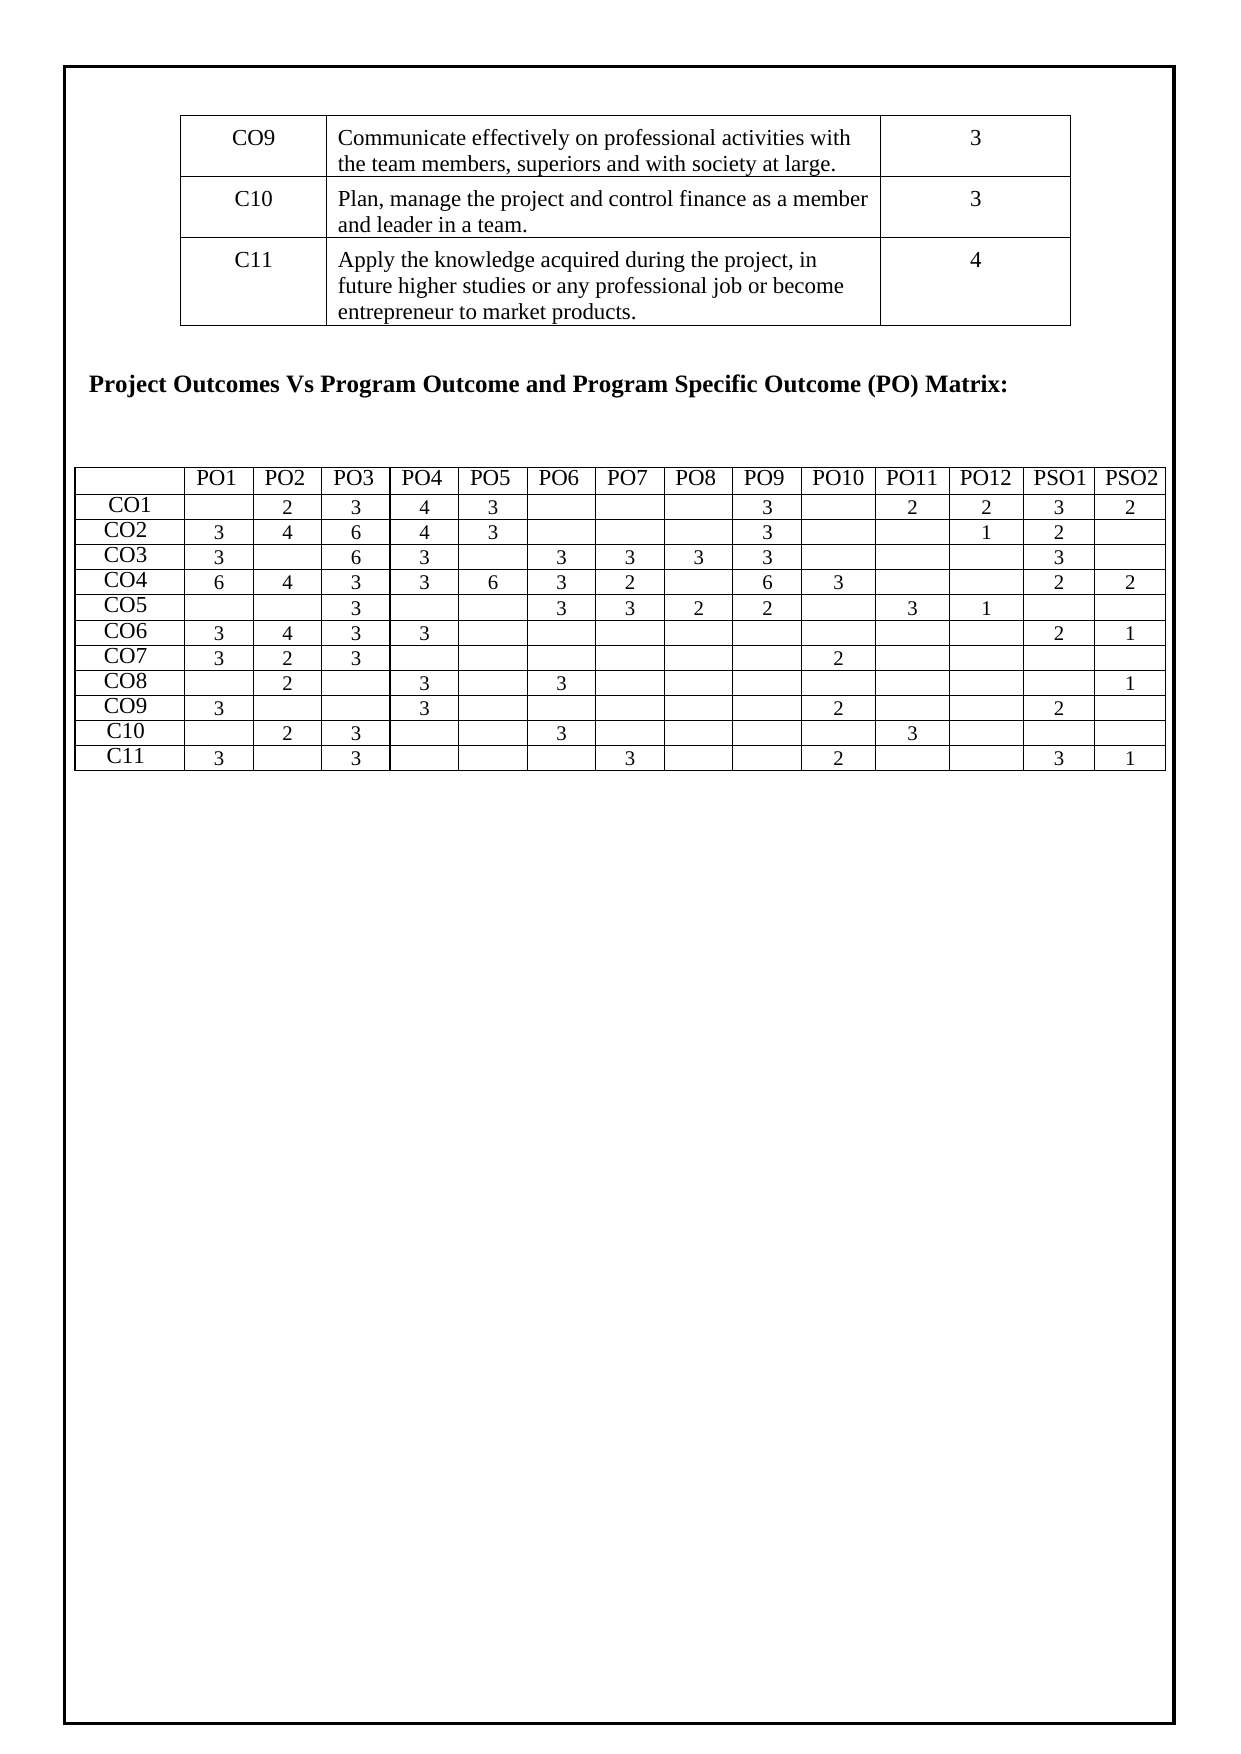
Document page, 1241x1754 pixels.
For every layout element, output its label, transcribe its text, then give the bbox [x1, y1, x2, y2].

table_cell 2 [1095, 570, 1165, 594]
table_cell [950, 621, 1023, 644]
table_cell [459, 746, 527, 770]
table_cell C10 [181, 177, 326, 237]
table_cell 3 [881, 177, 1070, 237]
table_cell 3 [1024, 495, 1094, 519]
table_cell 3 [596, 545, 664, 569]
table_cell 6 [459, 570, 527, 594]
table_cell [733, 746, 801, 770]
table_cell [1024, 595, 1094, 619]
table_cell [876, 646, 949, 670]
table_cell 3 [876, 595, 949, 619]
table_cell 2 [1095, 495, 1165, 519]
table_cell 1 [950, 595, 1023, 619]
table_cell 6 [185, 570, 253, 594]
table_cell 3 [596, 595, 664, 619]
table_cell [185, 721, 253, 745]
table_cell 3 [391, 696, 458, 720]
table_header PO9 [733, 468, 801, 494]
table_cell 3 [876, 721, 949, 745]
table_header PO1 [185, 468, 253, 494]
table_cell 3 [185, 621, 253, 644]
table_cell 3 [322, 570, 389, 594]
table_cell 2 [1024, 621, 1094, 644]
table_cell [1024, 646, 1094, 670]
table_cell [733, 646, 801, 670]
table_cell 2 [254, 495, 321, 519]
table_header PO5 [459, 468, 527, 494]
table_cell [733, 671, 801, 695]
table_cell [1024, 671, 1094, 695]
table_cell [876, 520, 949, 544]
table_cell 6 [733, 570, 801, 594]
table_cell [733, 721, 801, 745]
table_cell [802, 520, 875, 544]
table_cell [665, 520, 732, 544]
table_cell 2 [254, 646, 321, 670]
table_cell CO3 [76, 545, 184, 569]
table_cell [876, 570, 949, 594]
table_cell 3 [322, 595, 389, 619]
table_cell 2 [802, 646, 875, 670]
table_cell [254, 746, 321, 770]
table_cell 3 [322, 746, 389, 770]
table_cell Apply the knowledge acquired during the project, in future higher studies or any professional job or become entrepreneur to market products. [327, 238, 880, 325]
table_cell [254, 595, 321, 619]
table_cell 3 [185, 520, 253, 544]
table_header PO11 [876, 468, 949, 494]
table_cell [1095, 646, 1165, 670]
table_cell 3 [733, 545, 801, 569]
table_cell 3 [733, 495, 801, 519]
table_header PO7 [596, 468, 664, 494]
table_cell [254, 545, 321, 569]
table_cell 2 [1024, 570, 1094, 594]
table_cell 4 [881, 238, 1070, 325]
table_header PSO2 [1095, 468, 1165, 494]
table_cell CO4 [76, 570, 184, 594]
table_cell [665, 495, 732, 519]
table_cell 3 [391, 621, 458, 644]
text Project Outcomes Vs Program Outcome and Program Specific Outcome (PO) Matrix: [89, 369, 1172, 398]
table_cell [802, 495, 875, 519]
table_cell CO9 [76, 696, 184, 720]
table_cell CO6 [76, 621, 184, 644]
table_cell [391, 746, 458, 770]
table_cell [459, 696, 527, 720]
table_cell [459, 595, 527, 619]
table_cell [596, 721, 664, 745]
table_cell [185, 595, 253, 619]
table_cell [802, 595, 875, 619]
table_cell 3 [185, 696, 253, 720]
table_cell C11 [181, 238, 326, 325]
table_cell C10 [76, 721, 184, 745]
table_cell 2 [1024, 520, 1094, 544]
table_cell 3 [596, 746, 664, 770]
table_cell [950, 696, 1023, 720]
table_cell 2 [802, 696, 875, 720]
table_cell 2 [802, 746, 875, 770]
table_cell [950, 671, 1023, 695]
table_cell [528, 520, 595, 544]
table_cell [596, 696, 664, 720]
table_header PO3 [322, 468, 389, 494]
table_cell 4 [391, 520, 458, 544]
table_cell 6 [322, 520, 389, 544]
table_cell 3 [391, 671, 458, 695]
table_cell 1 [1095, 671, 1165, 695]
table_cell [802, 545, 875, 569]
table_cell 3 [733, 520, 801, 544]
table_header 3 [881, 116, 1070, 176]
table_cell 3 [528, 570, 595, 594]
table_cell 4 [254, 570, 321, 594]
table_cell [596, 495, 664, 519]
table_cell [665, 746, 732, 770]
table_cell [733, 696, 801, 720]
table_cell [665, 671, 732, 695]
table_cell [459, 671, 527, 695]
table_cell [733, 621, 801, 644]
table_cell [802, 671, 875, 695]
table_cell [459, 545, 527, 569]
table_cell [876, 746, 949, 770]
table_cell 2 [733, 595, 801, 619]
table_cell 3 [459, 495, 527, 519]
table_cell 3 [1024, 746, 1094, 770]
table_cell 3 [665, 545, 732, 569]
table_header PO2 [254, 468, 321, 494]
table_cell [1095, 721, 1165, 745]
table_header PSO1 [1024, 468, 1094, 494]
table_cell [185, 671, 253, 695]
table_cell 3 [322, 495, 389, 519]
table_cell 3 [459, 520, 527, 544]
table_cell [1095, 595, 1165, 619]
table_cell [391, 721, 458, 745]
table_cell [459, 621, 527, 644]
table_cell [596, 646, 664, 670]
table_header CO9 [181, 116, 326, 176]
table_cell 3 [391, 570, 458, 594]
table_header PO12 [950, 468, 1023, 494]
table_cell [1024, 721, 1094, 745]
table_cell [528, 621, 595, 644]
table_cell 3 [802, 570, 875, 594]
table_cell [459, 721, 527, 745]
table_cell 2 [665, 595, 732, 619]
table_cell 3 [391, 545, 458, 569]
table_header PO4 [391, 468, 458, 494]
table_cell [391, 646, 458, 670]
table_cell CO5 [76, 595, 184, 619]
table_cell [528, 495, 595, 519]
table_cell [528, 696, 595, 720]
table_cell [950, 570, 1023, 594]
table_cell CO2 [76, 520, 184, 544]
table_cell 3 [322, 721, 389, 745]
table_cell [322, 671, 389, 695]
table_cell 4 [391, 495, 458, 519]
table_cell [950, 721, 1023, 745]
table_header Communicate effectively on professional activities with the team members, superiors and with society at large. [327, 116, 880, 176]
table_cell [459, 646, 527, 670]
table_cell [596, 621, 664, 644]
table_cell 3 [528, 545, 595, 569]
table_header PO10 [802, 468, 875, 494]
table_cell [665, 646, 732, 670]
table_cell CO7 [76, 646, 184, 670]
table_cell [1095, 545, 1165, 569]
table_header [76, 468, 184, 494]
table_cell [950, 646, 1023, 670]
table_cell [596, 671, 664, 695]
table_cell [1095, 520, 1165, 544]
table_cell 4 [254, 621, 321, 644]
table_cell [391, 595, 458, 619]
table_cell 2 [876, 495, 949, 519]
table_cell [665, 621, 732, 644]
table_cell 2 [950, 495, 1023, 519]
table_cell 6 [322, 545, 389, 569]
table_cell C11 [76, 746, 184, 770]
table_cell 1 [1095, 621, 1165, 644]
table_cell [950, 545, 1023, 569]
table_cell [528, 746, 595, 770]
table_cell CO8 [76, 671, 184, 695]
table_cell CO1 [76, 495, 184, 519]
table_cell [876, 545, 949, 569]
table_cell Plan, manage the project and control finance as a member and leader in a team. [327, 177, 880, 237]
table_cell [950, 746, 1023, 770]
table_cell 3 [528, 671, 595, 695]
table_cell [185, 495, 253, 519]
table_cell 3 [322, 646, 389, 670]
table_cell [1095, 696, 1165, 720]
table_cell [802, 621, 875, 644]
table_cell 3 [185, 545, 253, 569]
table_header PO6 [528, 468, 595, 494]
table_cell 2 [254, 721, 321, 745]
table_cell [802, 721, 875, 745]
table_cell [254, 696, 321, 720]
table_cell 4 [254, 520, 321, 544]
table_header PO8 [665, 468, 732, 494]
table_cell [665, 570, 732, 594]
table_cell [528, 646, 595, 670]
table_cell [322, 696, 389, 720]
table_cell 3 [528, 595, 595, 619]
table_cell [876, 621, 949, 644]
table_cell 3 [185, 646, 253, 670]
table_cell 1 [950, 520, 1023, 544]
table_cell 3 [528, 721, 595, 745]
table_cell 3 [322, 621, 389, 644]
table_cell 3 [1024, 545, 1094, 569]
table_cell [665, 696, 732, 720]
table_cell 1 [1095, 746, 1165, 770]
table_cell [876, 671, 949, 695]
table_cell [665, 721, 732, 745]
table_cell [876, 696, 949, 720]
table_cell [596, 520, 664, 544]
table_cell 2 [596, 570, 664, 594]
table_cell 3 [185, 746, 253, 770]
table_cell 2 [254, 671, 321, 695]
table_cell 2 [1024, 696, 1094, 720]
